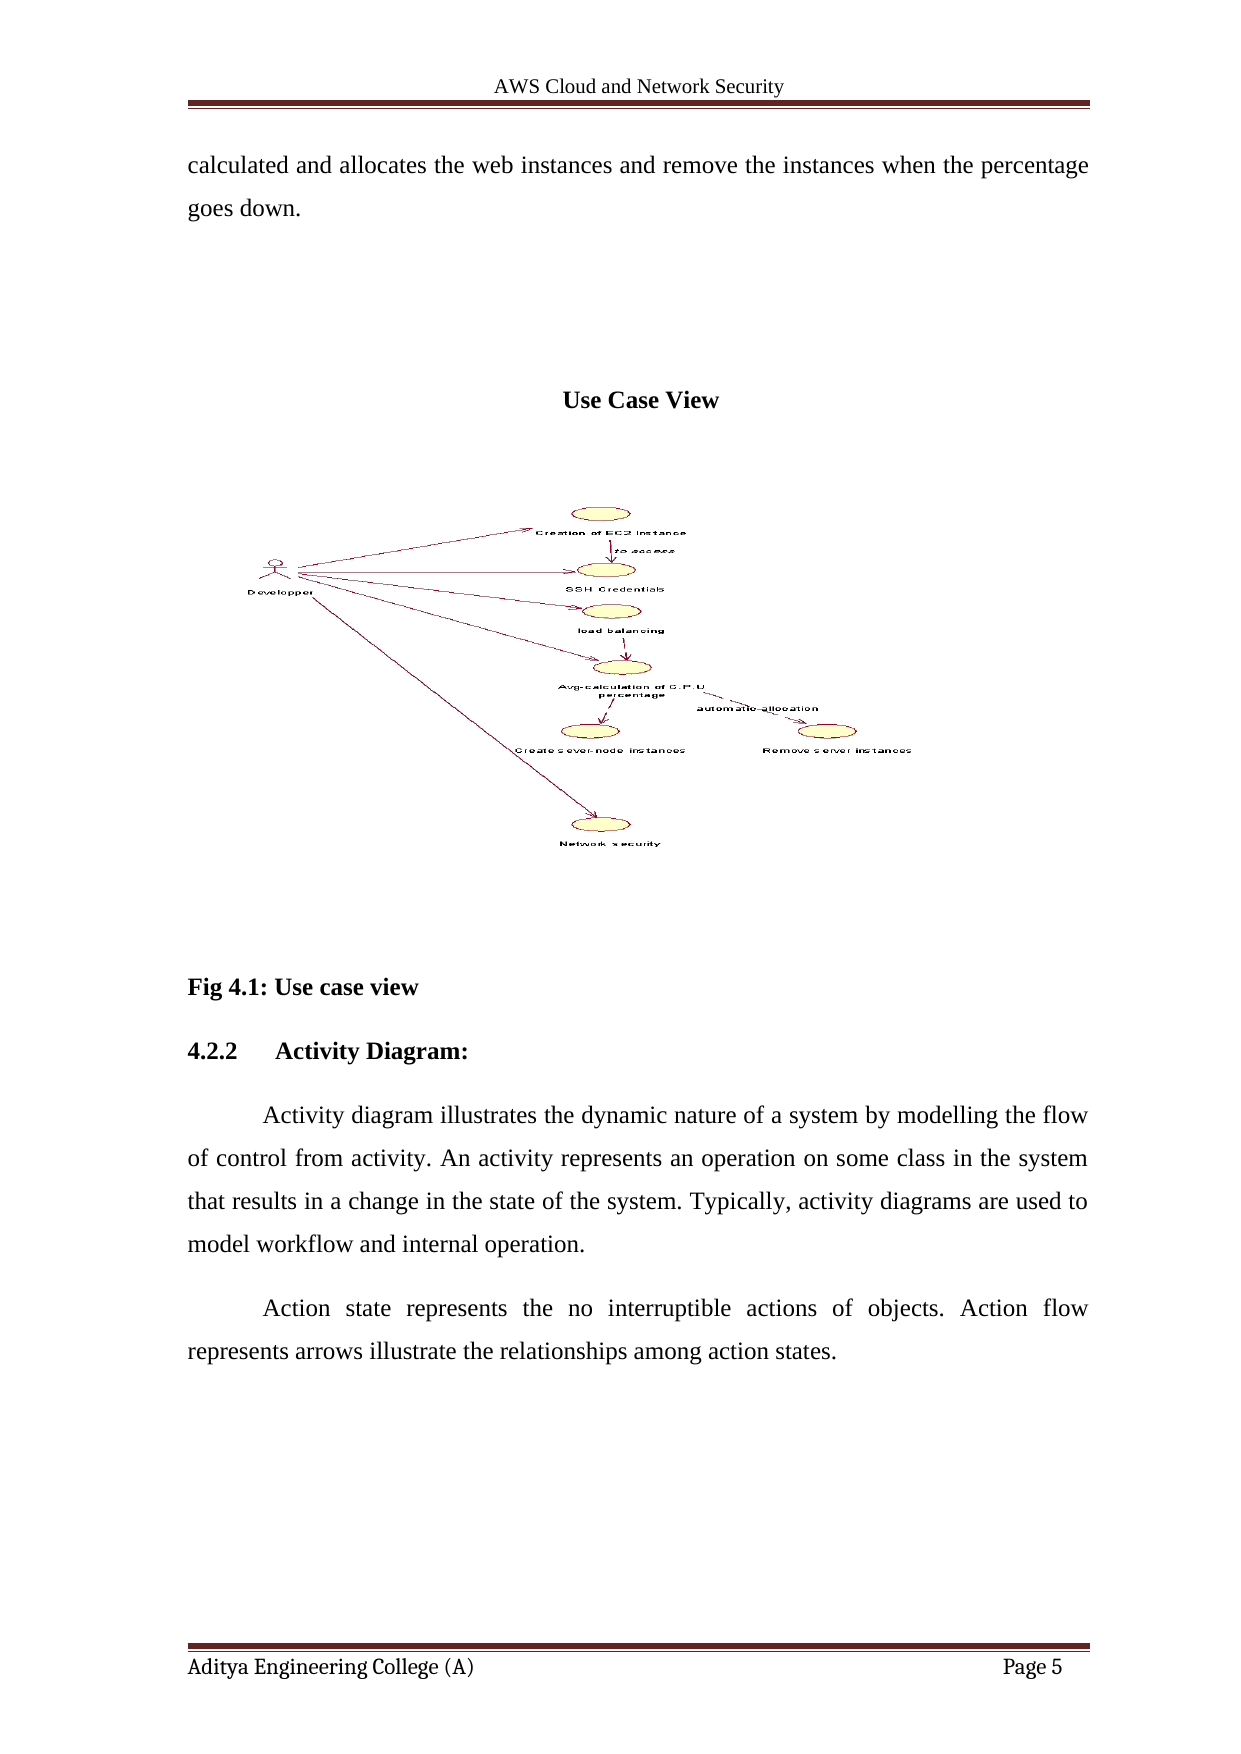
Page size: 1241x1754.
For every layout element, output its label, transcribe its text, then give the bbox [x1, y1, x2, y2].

text 4.2.2 Activity Diagram: [187, 1036, 1090, 1065]
text Use Case View [487, 385, 1090, 414]
picture [187, 488, 917, 938]
text Fig 4.1: Use case view [187, 972, 1090, 1001]
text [187, 150, 1090, 222]
text Activity diagram illustrates the dynamic nature of a system by modelling the flow of control from activity. An activity represents an operation on some class in the system that results in a change in the state of the system. Typically, activity diagrams are used to model workflow and internal operation. [187, 1100, 1090, 1258]
text Action state represents the no interruptible actions of objects. Action flow represents arrows illustrate the relationships among action states. [187, 1293, 1090, 1365]
